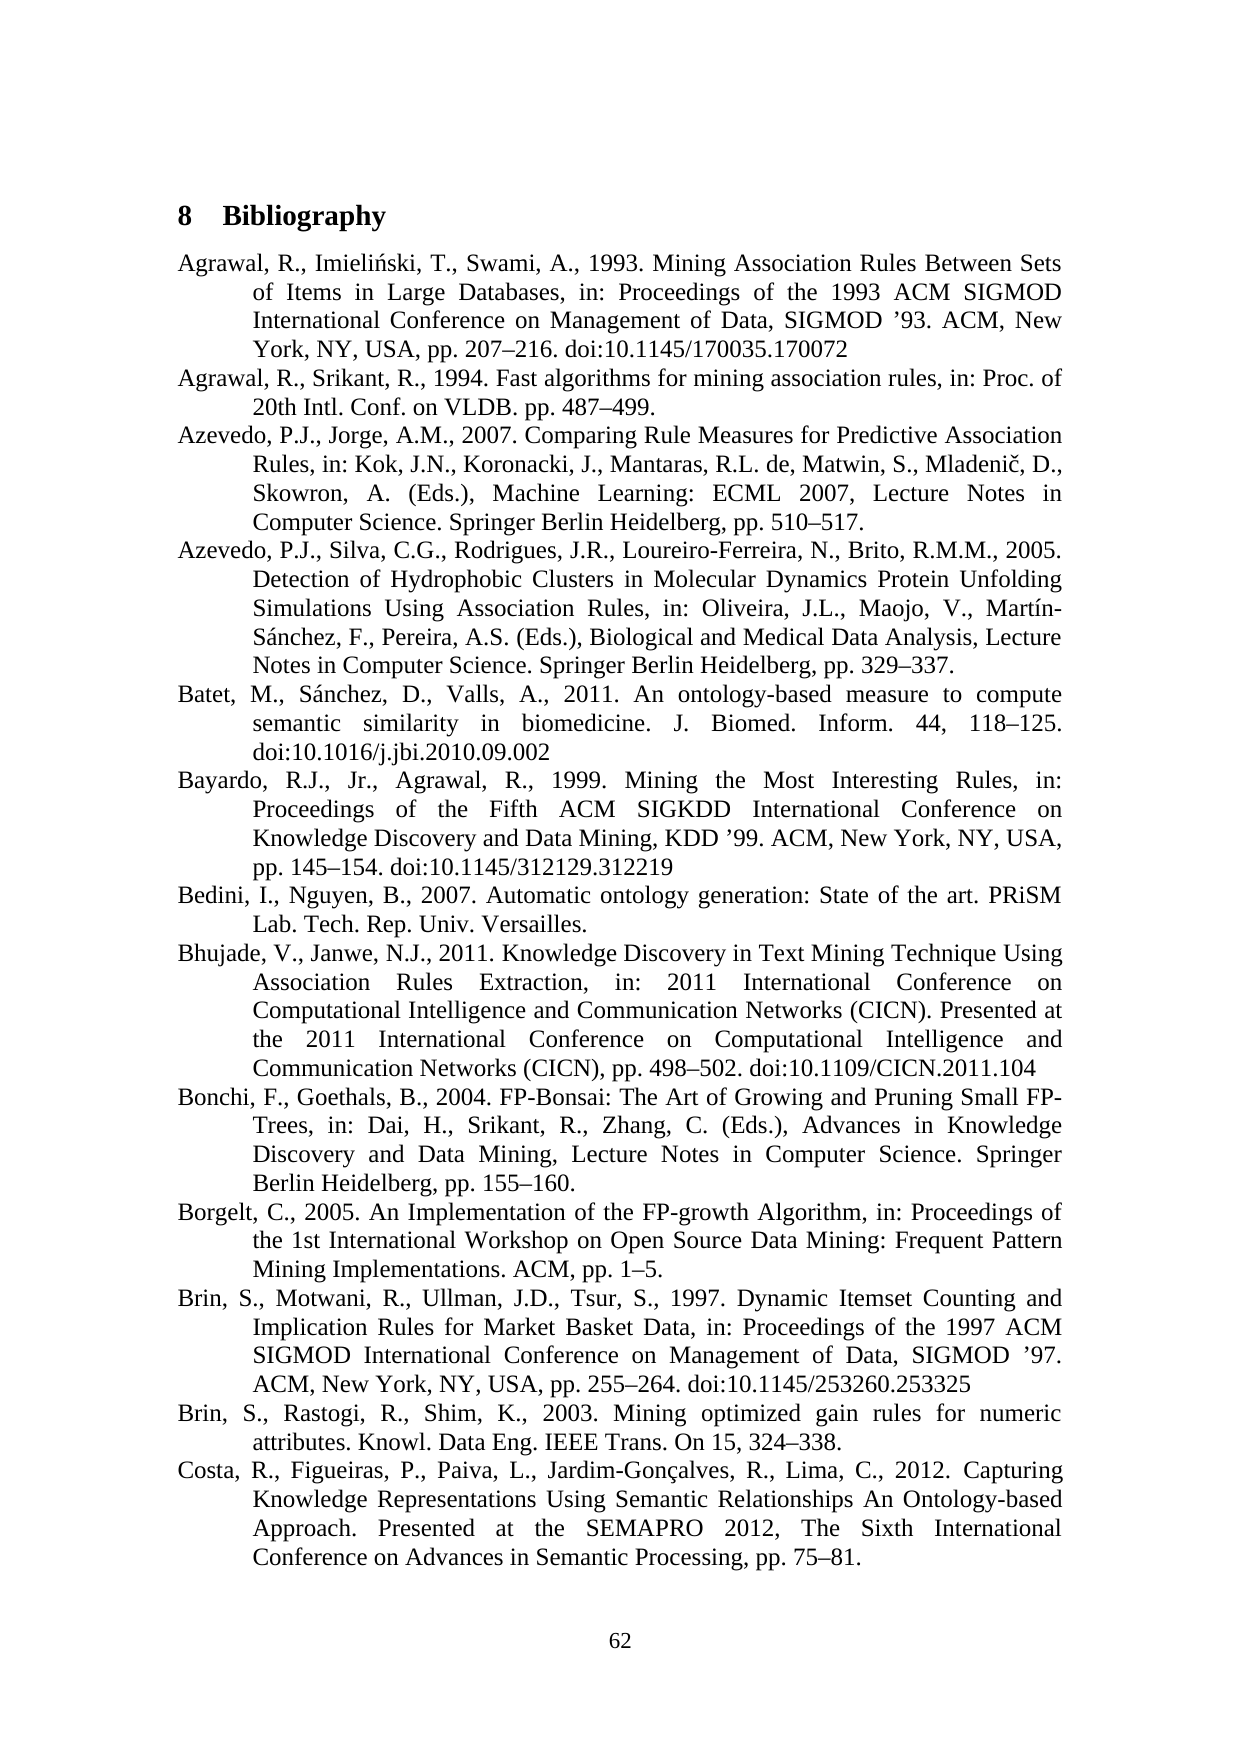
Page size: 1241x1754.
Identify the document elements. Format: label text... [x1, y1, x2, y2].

text Agrawal, R., Imieliński, T., Swami, A., 1993. Mining Association Rules Between Sets of Items in Large Databases, in: Proceedings of the 1993 ACM SIGMOD International Conference on Management of Data, SIGMOD ’93. ACM, New York, NY, USA, pp. 207–216. doi:10.1145/170035.170072 [177, 248, 1063, 363]
text Bayardo, R.J., Jr., Agrawal, R., 1999. Mining the Most Interesting Rules, in: Proceedings of the Fifth ACM SIGKDD International Conference on Knowledge Discovery and Data Mining, KDD ’99. ACM, New York, NY, USA, pp. 145–154. doi:10.1145/312129.312219 [177, 765, 1063, 880]
subtitle Bibliography [177, 198, 1063, 231]
text Brin, S., Motwani, R., Ullman, J.D., Tsur, S., 1997. Dynamic Itemset Counting and Implication Rules for Market Basket Data, in: Proceedings of the 1997 ACM SIGMOD International Conference on Management of Data, SIGMOD ’97. ACM, New York, NY, USA, pp. 255–264. doi:10.1145/253260.253325 [177, 1283, 1063, 1398]
text Bedini, I., Nguyen, B., 2007. Automatic ontology generation: State of the art. PRiSM Lab. Tech. Rep. Univ. Versailles. [177, 880, 1063, 938]
text Bhujade, V., Janwe, N.J., 2011. Knowledge Discovery in Text Mining Technique Using Association Rules Extraction, in: 2011 International Conference on Computational Intelligence and Communication Networks (CICN). Presented at the 2011 International Conference on Computational Intelligence and Communication Networks (CICN), pp. 498–502. doi:10.1109/CICN.2011.104 [177, 938, 1063, 1082]
text Borgelt, C., 2005. An Implementation of the FP-growth Algorithm, in: Proceedings of the 1st International Workshop on Open Source Data Mining: Frequent Pattern Mining Implementations. ACM, pp. 1–5. [177, 1197, 1063, 1283]
text Batet, M., Sánchez, D., Valls, A., 2011. An ontology-based measure to compute semantic similarity in biomedicine. J. Biomed. Inform. 44, 118–125. doi:10.1016/j.jbi.2010.09.002 [177, 679, 1063, 765]
text Azevedo, P.J., Jorge, A.M., 2007. Comparing Rule Measures for Predictive Association Rules, in: Kok, J.N., Koronacki, J., Mantaras, R.L. de, Matwin, S., Mladenič, D., Skowron, A. (Eds.), Machine Learning: ECML 2007, Lecture Notes in Computer Science. Springer Berlin Heidelberg, pp. 510–517. [177, 420, 1063, 535]
text Agrawal, R., Srikant, R., 1994. Fast algorithms for mining association rules, in: Proc. of 20th Intl. Conf. on VLDB. pp. 487–499. [177, 363, 1063, 420]
text Brin, S., Rastogi, R., Shim, K., 2003. Mining optimized gain rules for numeric attributes. Knowl. Data Eng. IEEE Trans. On 15, 324–338. [177, 1398, 1063, 1455]
text Azevedo, P.J., Silva, C.G., Rodrigues, J.R., Loureiro-Ferreira, N., Brito, R.M.M., 2005. Detection of Hydrophobic Clusters in Molecular Dynamics Protein Unfolding Simulations Using Association Rules, in: Oliveira, J.L., Maojo, V., Martín-Sánchez, F., Pereira, A.S. (Eds.), Biological and Medical Data Analysis, Lecture Notes in Computer Science. Springer Berlin Heidelberg, pp. 329–337. [177, 535, 1063, 679]
text Costa, R., Figueiras, P., Paiva, L., Jardim-Gonçalves, R., Lima, C., 2012. Capturing Knowledge Representations Using Semantic Relationships An Ontology-based Approach. Presented at the SEMAPRO 2012, The Sixth International Conference on Advances in Semantic Processing, pp. 75–81. [177, 1455, 1063, 1570]
text Bonchi, F., Goethals, B., 2004. FP-Bonsai: The Art of Growing and Pruning Small FP-Trees, in: Dai, H., Srikant, R., Zhang, C. (Eds.), Advances in Knowledge Discovery and Data Mining, Lecture Notes in Computer Science. Springer Berlin Heidelberg, pp. 155–160. [177, 1082, 1063, 1197]
